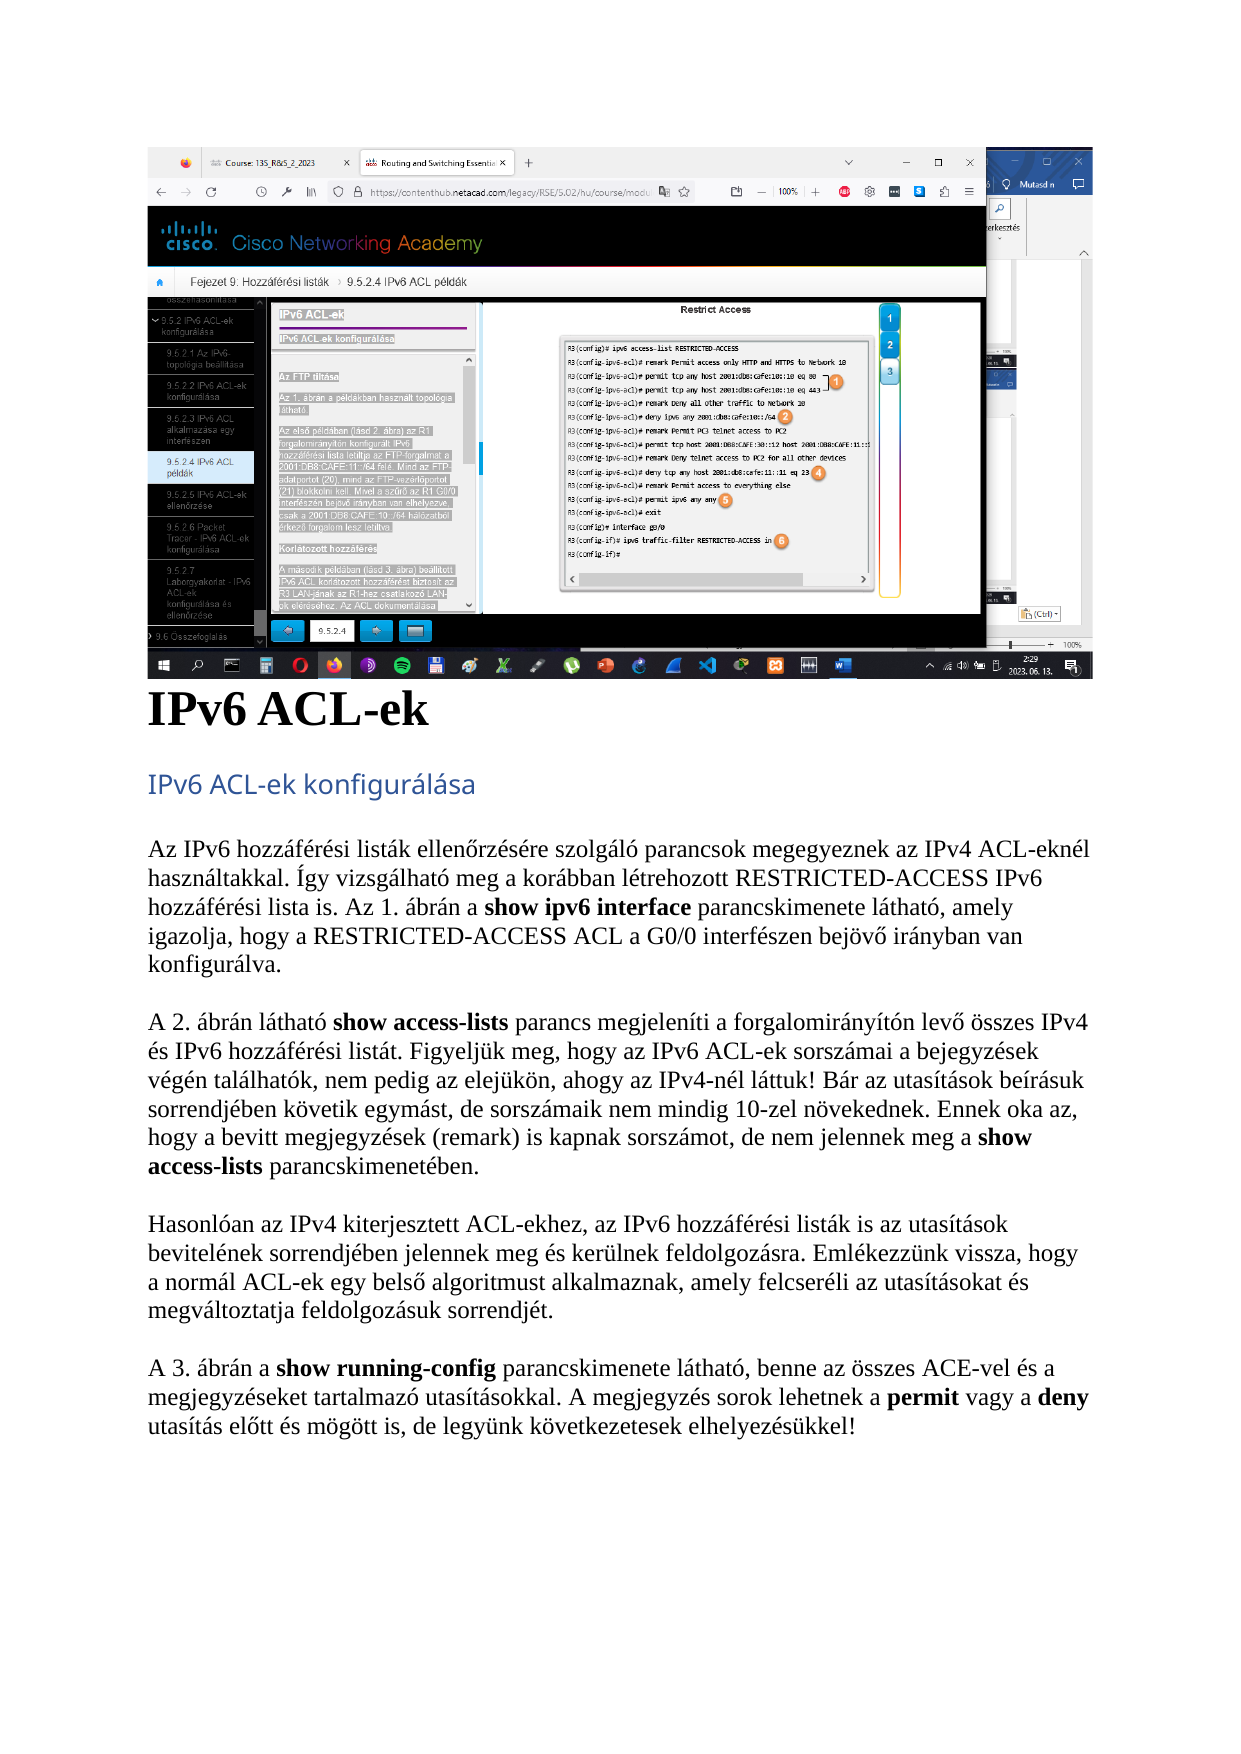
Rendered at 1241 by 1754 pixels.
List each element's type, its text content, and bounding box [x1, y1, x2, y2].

subtitle IPv6 ACL-ek [148, 679, 1093, 736]
text A 2. ábrán látható show access-lists parancs megjeleníti a forgalomirányítón levő összes IPv4 és IPv6 hozzáférési listát. Figyeljük meg, hogy az IPv6 ACL-ek sorszámai a bejegyzések végén találhatók, nem pedig az elejükön, ahogy az IPv4-nél láttuk! Bár az utasítások beírásuk sorrendjében követik egymást, de sorszámaik nem mindig 10-zel növekednek. Ennek oka az, hogy a bevitt megjegyzések (remark) is kapnak sorszámot, de nem jelennek meg a show access-lists parancskimenetében. [148, 1007, 1093, 1180]
subtitle IPv6 ACL-ek konfigurálása [148, 766, 1093, 802]
text A 3. ábrán a show running-config parancskimenete látható, benne az összes ACE-vel és a megjegyzéseket tartalmazó utasításokkal. A megjegyzés sorok lehetnek a permit vagy a deny utasítás előtt és mögött is, de legyünk következetesek elhelyezésükkel! [148, 1353, 1093, 1439]
text Hasonlóan az IPv4 kiterjesztett ACL-ekhez, az IPv6 hozzáférési listák is az utasítások bevitelének sorrendjében jelennek meg és kerülnek feldolgozásra. Emlékezzünk vissza, hogy a normál ACL-ek egy belső algoritmust alkalmaznak, amely felcseréli az utasításokat és megváltoztatja feldolgozásuk sorrendjét. [148, 1209, 1093, 1324]
text Az IPv6 hozzáférési listák ellenőrzésére szolgáló parancsok megegyeznek az IPv4 ACL-eknél használtakkal. Így vizsgálható meg a korábban létrehozott RESTRICTED-ACCESS IPv6 hozzáférési lista is. Az 1. ábrán a show ipv6 interface parancskimenete látható, amely igazolja, hogy a RESTRICTED-ACCESS ACL a G0/0 interfészen bejövő irányban van konfigurálva. [148, 834, 1093, 978]
picture [147, 147, 1093, 679]
